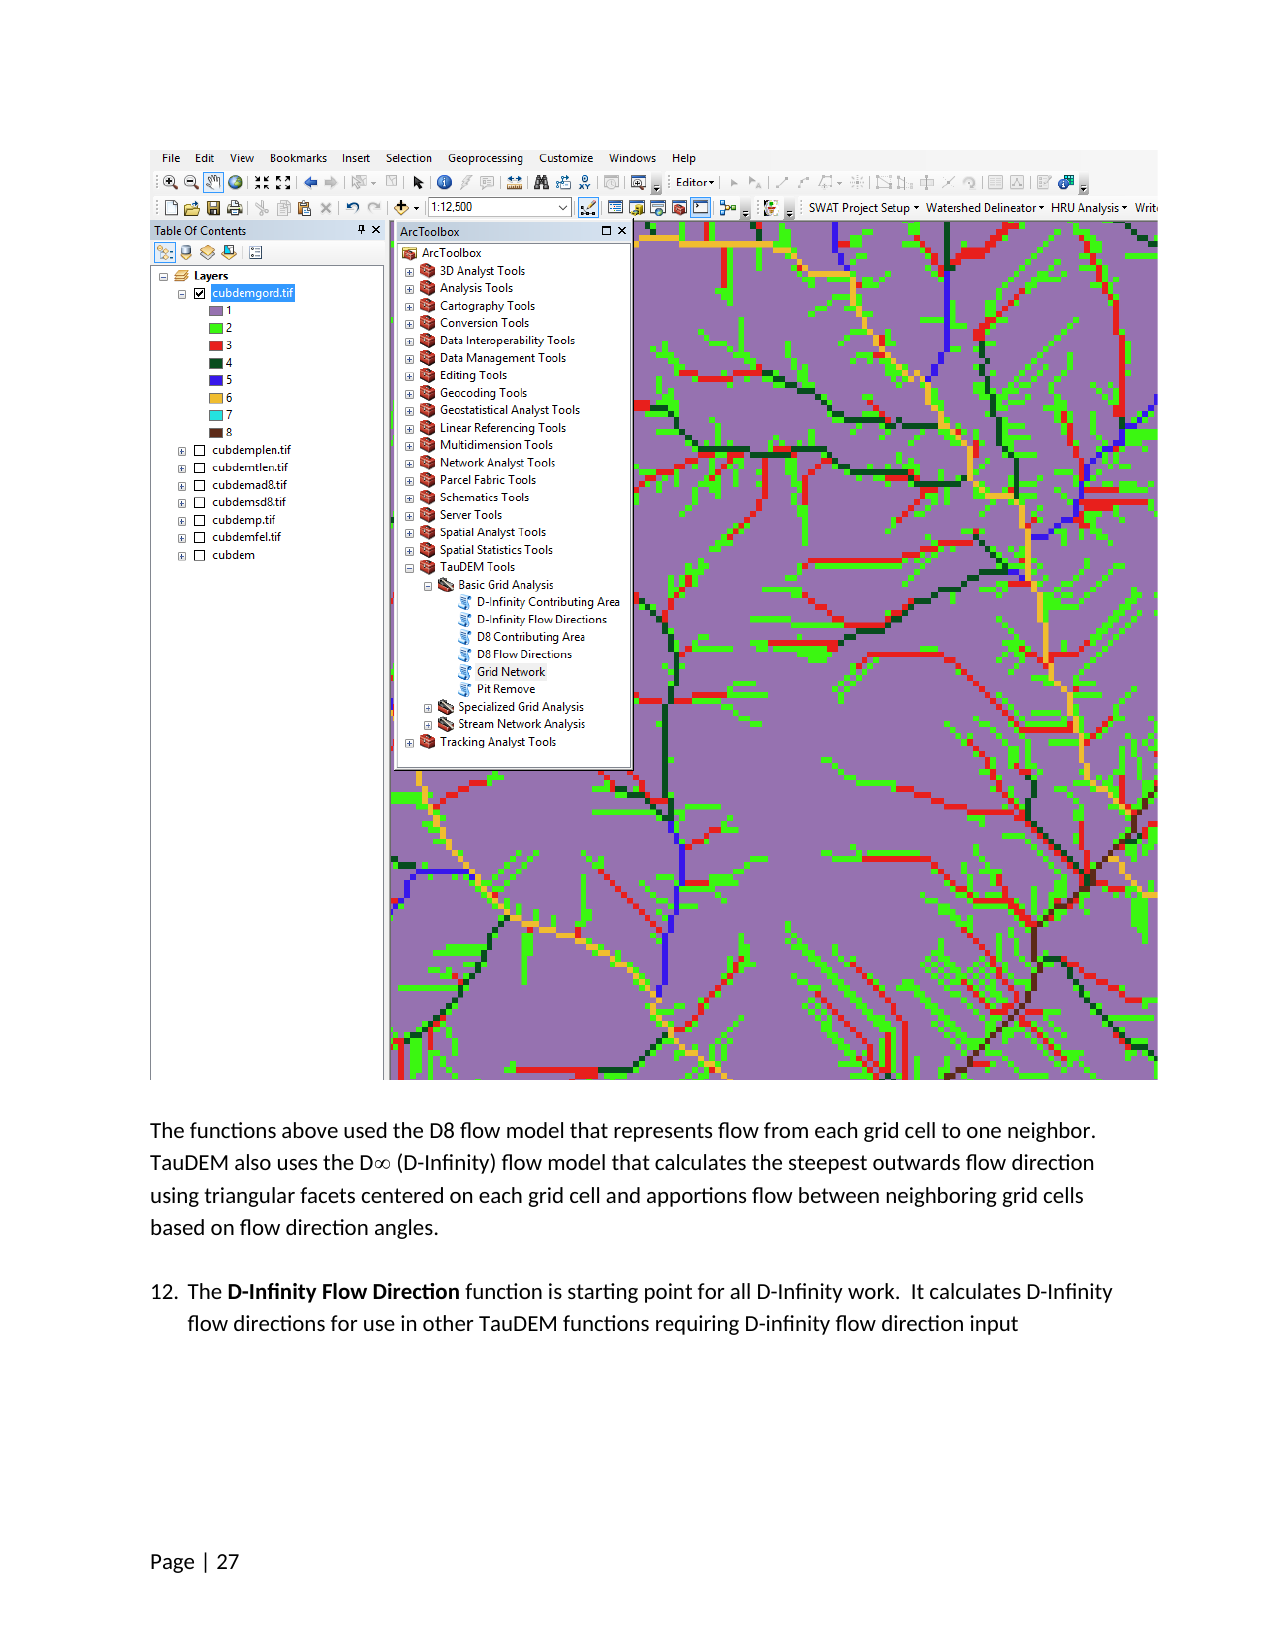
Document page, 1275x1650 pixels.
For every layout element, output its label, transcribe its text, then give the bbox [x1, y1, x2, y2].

picture [150, 150, 1158, 1080]
list The functions above used the D8 flow model that represents flow from each grid cell to one neighbor. TauDEM also uses the D (D-Infinity) flow model that calculates the steepest outwards flow direction using triangular facets centered on each grid cell and apportions flow between neighboring grid cells based on flow direction angles. [150, 1116, 1125, 1241]
list The D-Infinity Flow Direction function is starting point for all D-Infinity work. It calculates D-Infinity flow directions for use in other TauDEM functions requiring D-infinity flow direction input [150, 1277, 1125, 1337]
